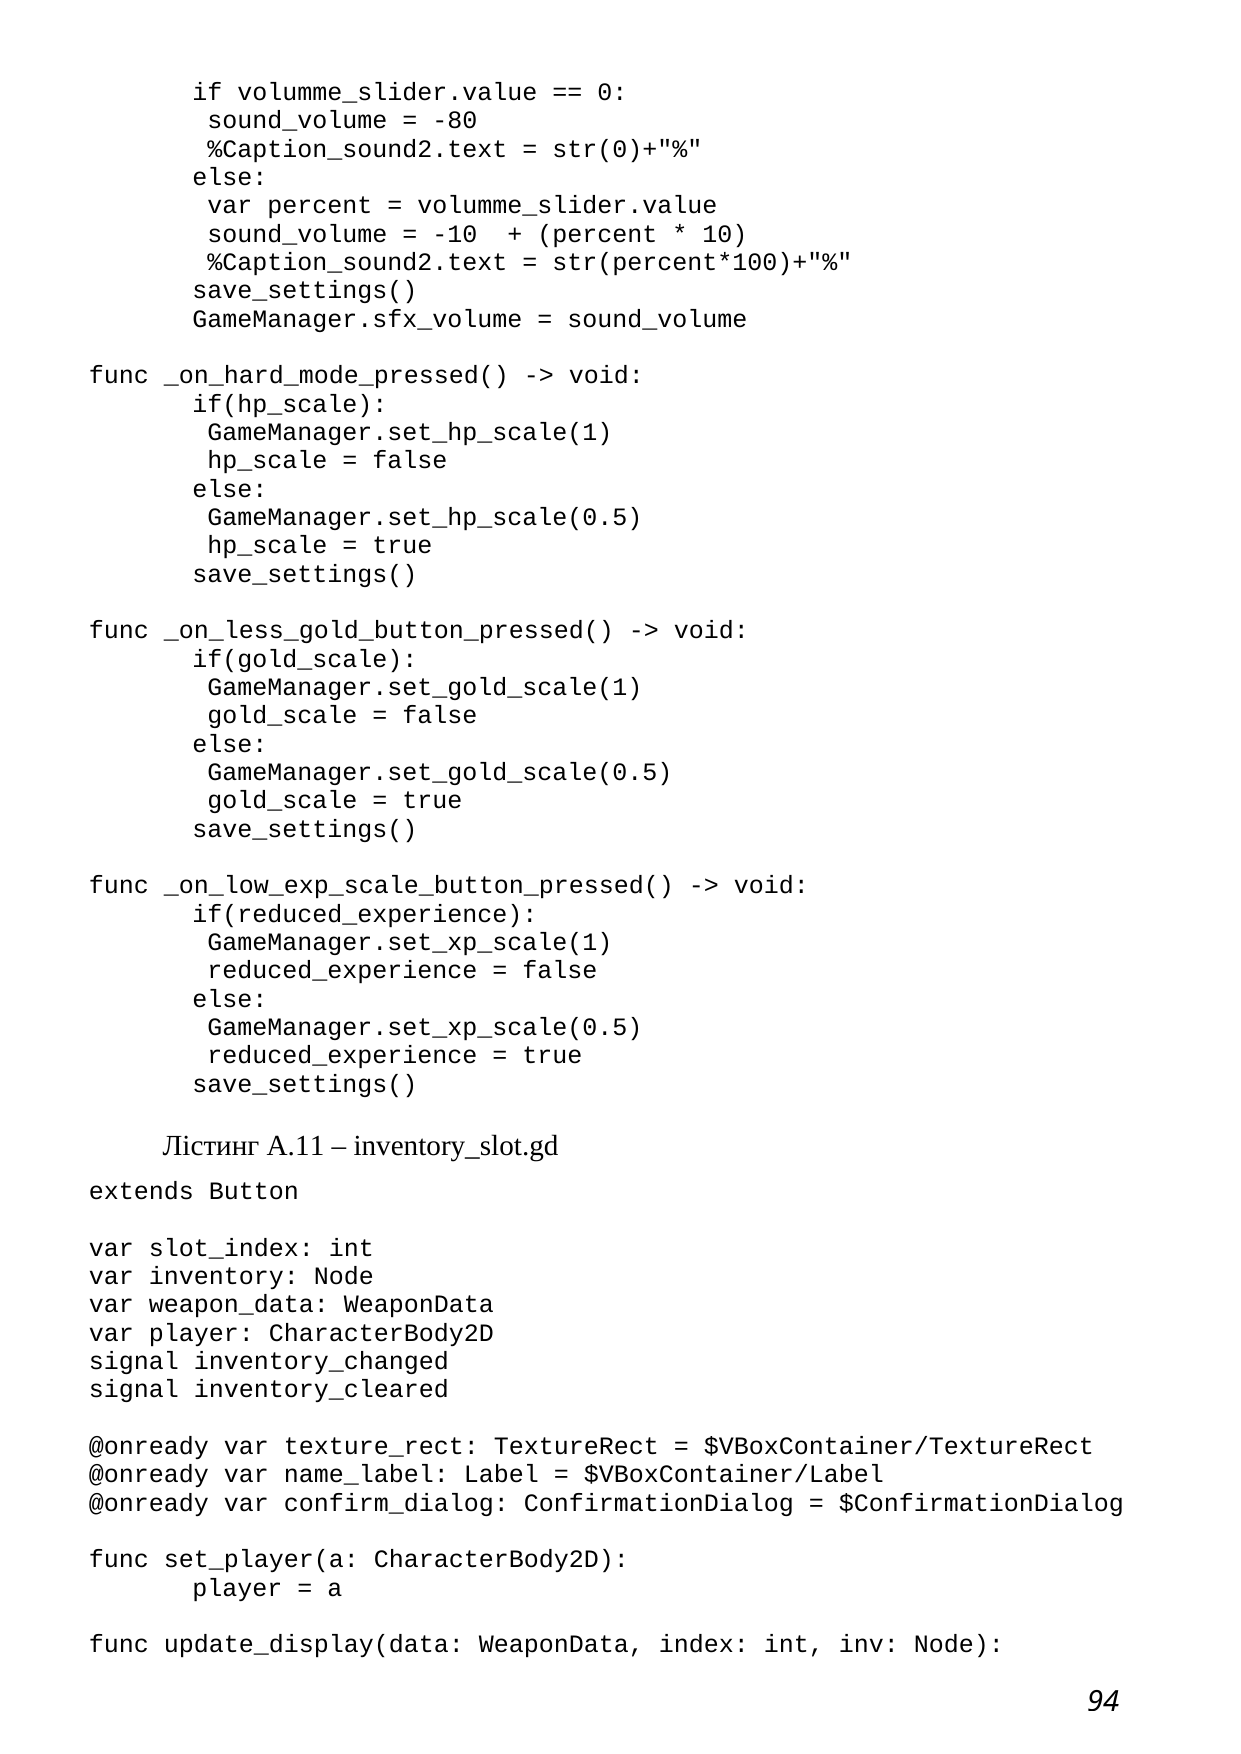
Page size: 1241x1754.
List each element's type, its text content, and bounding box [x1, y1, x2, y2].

text GameManager.set_gold_scale(0.5) [89, 760, 1196, 788]
text else: [89, 731, 1196, 760]
text func _on_low_exp_scale_button_pressed() -> void: [89, 873, 1196, 901]
text func set_player(a: CharacterBody2D): [89, 1547, 1196, 1575]
text else: [89, 165, 1196, 193]
text GameManager.set_xp_scale(0.5) [89, 1015, 1196, 1043]
text reduced_experience = true [89, 1043, 1196, 1071]
text save_settings() [89, 278, 1196, 306]
text signal inventory_changed [89, 1348, 1196, 1377]
text if volumme_slider.value == 0: [89, 80, 1196, 108]
text else: [89, 476, 1196, 505]
text if(hp_scale): [89, 391, 1196, 420]
text sound_volume = -10 + (percent * 10) [89, 221, 1196, 250]
text var weapon_data: WeaponData [89, 1292, 1196, 1320]
text sound_volume = -80 [89, 108, 1196, 136]
text GameManager.set_hp_scale(0.5) [89, 505, 1196, 533]
text @onready var name_label: Label = $VBoxContainer/Label [89, 1462, 1196, 1490]
text if(gold_scale): [89, 646, 1196, 675]
text %Caption_sound2.text = str(0)+"%" [89, 136, 1196, 165]
text extends Button [89, 1178, 1196, 1207]
text func update_display(data: WeaponData, index: int, inv: Node): [89, 1632, 1196, 1660]
text @onready var texture_rect: TextureRect = $VBoxContainer/TextureRect [89, 1433, 1196, 1462]
text hp_scale = false [89, 448, 1196, 476]
text gold_scale = false [89, 703, 1196, 731]
text var slot_index: int [89, 1235, 1196, 1263]
text player = a [89, 1575, 1196, 1603]
text GameManager.set_hp_scale(1) [89, 420, 1196, 448]
text save_settings() [89, 1071, 1196, 1100]
text save_settings() [89, 816, 1196, 845]
text else: [89, 986, 1196, 1015]
text func _on_less_gold_button_pressed() -> void: [89, 618, 1196, 646]
text Лістинг А.11 – inventory_slot.gd [89, 1128, 1196, 1162]
text GameManager.set_xp_scale(1) [89, 930, 1196, 958]
text signal inventory_cleared [89, 1377, 1196, 1405]
text GameManager.sfx_volume = sound_volume [89, 306, 1196, 335]
text save_settings() [89, 561, 1196, 590]
text hp_scale = true [89, 533, 1196, 561]
text var percent = volumme_slider.value [89, 193, 1196, 221]
text GameManager.set_gold_scale(1) [89, 675, 1196, 703]
text %Caption_sound2.text = str(percent*100)+"%" [89, 250, 1196, 278]
text gold_scale = true [89, 788, 1196, 816]
text var player: CharacterBody2D [89, 1320, 1196, 1348]
text reduced_experience = false [89, 958, 1196, 986]
text if(reduced_experience): [89, 901, 1196, 930]
text var inventory: Node [89, 1263, 1196, 1292]
text func _on_hard_mode_pressed() -> void: [89, 363, 1196, 391]
text @onready var confirm_dialog: ConfirmationDialog = $ConfirmationDialog [89, 1490, 1196, 1518]
